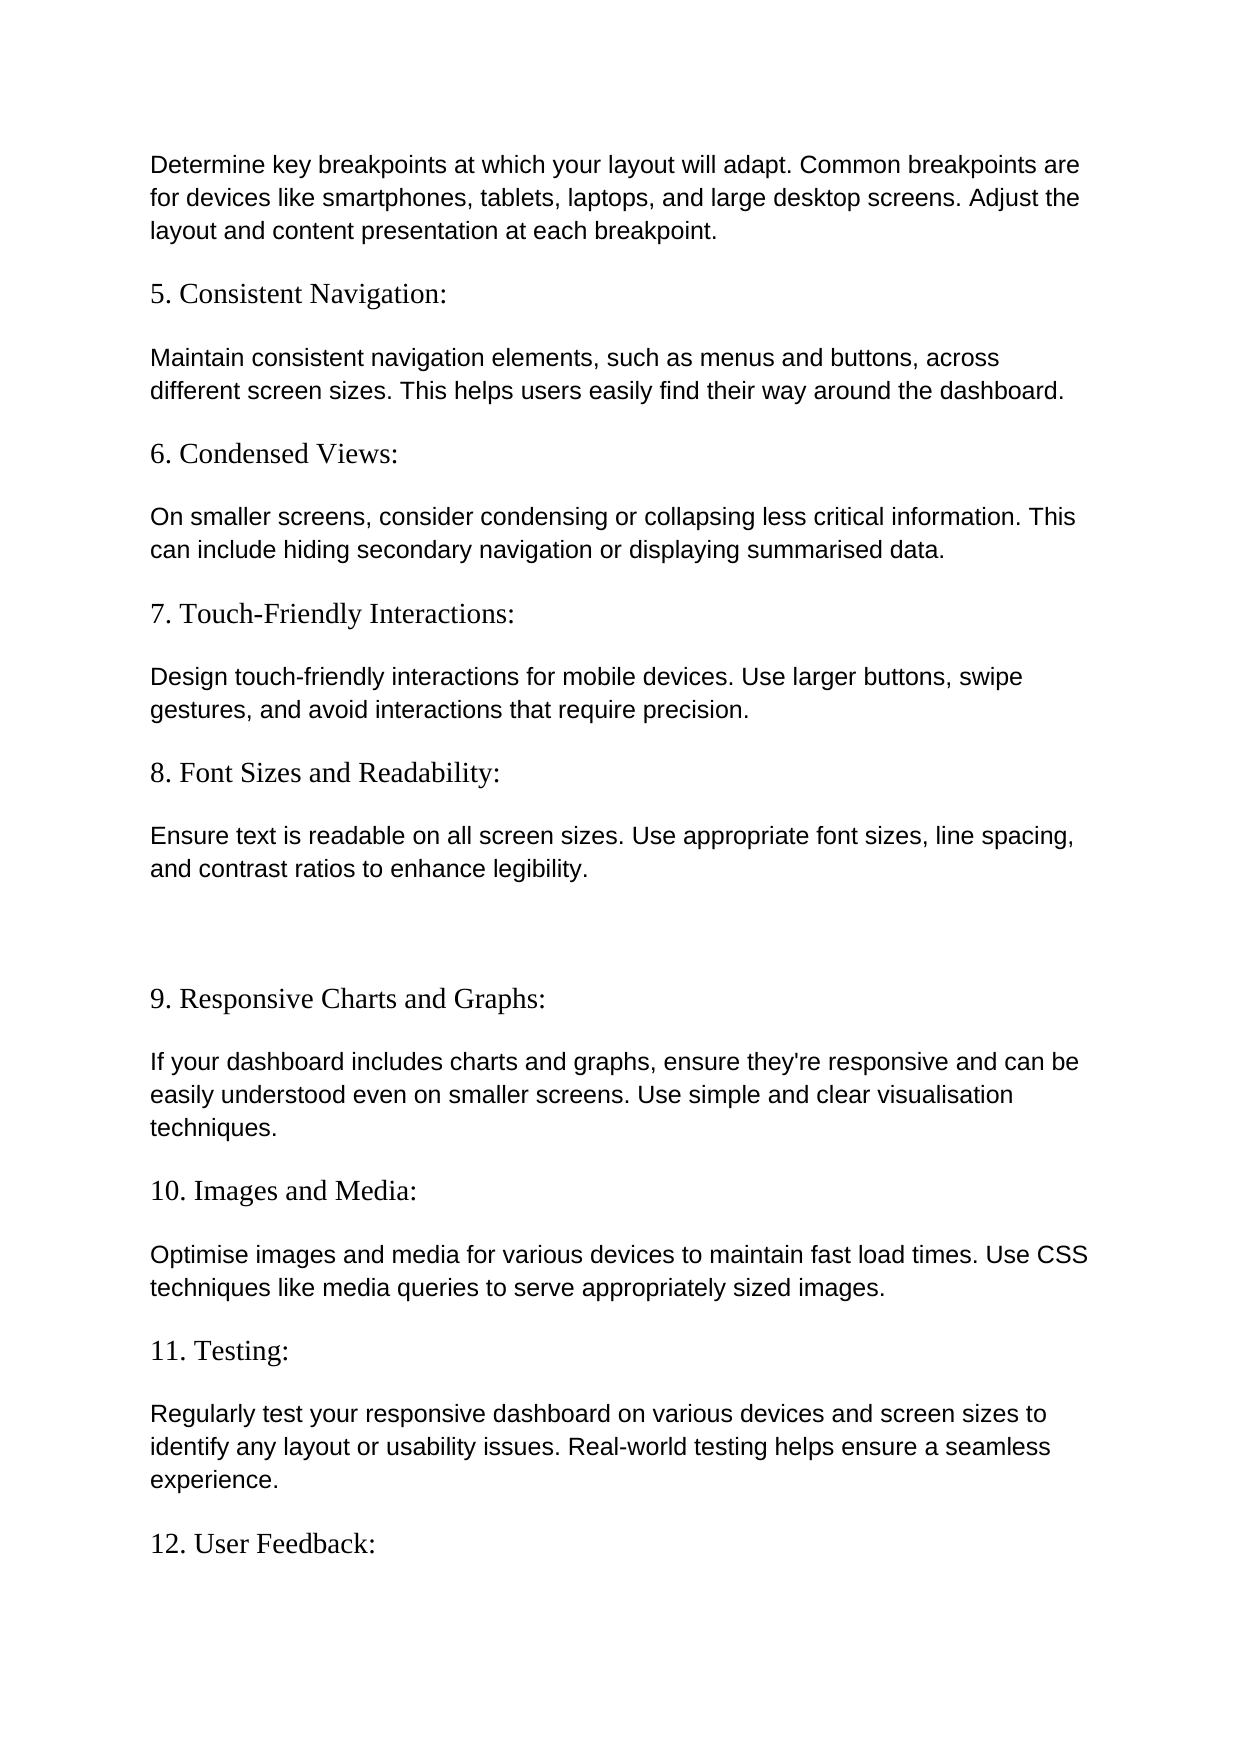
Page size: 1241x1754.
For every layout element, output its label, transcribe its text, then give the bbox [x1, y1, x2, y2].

text 10. Images and Media: [150, 1173, 1090, 1207]
text 7. Touch-Friendly Interactions: [150, 596, 1090, 629]
text If your dashboard includes charts and graphs, ensure they're responsive and can be easily understood even on smaller screens. Use simple and clear visualisation techniques. [150, 1047, 1090, 1142]
text 8. Font Sizes and Readability: [150, 755, 1090, 789]
text 9. Responsive Charts and Graphs: [150, 981, 1090, 1014]
text Optimise images and media for various devices to maintain fast load times. Use CSS techniques like media queries to serve appropriately sized images. [150, 1239, 1090, 1301]
text 11. Testing: [150, 1333, 1090, 1367]
text Maintain consistent navigation elements, such as menus and buttons, across different screen sizes. This helps users easily find their way around the dashboard. [150, 343, 1090, 404]
text Design touch-friendly interactions for mobile devices. Use larger buttons, swipe gestures, and avoid interactions that require precision. [150, 662, 1090, 723]
text Determine key breakpoints at which your layout will adapt. Common breakpoints are for devices like smartphones, tablets, laptops, and large desktop screens. Adjust the layout and content presentation at each breakpoint. [150, 150, 1090, 245]
text On smaller screens, consider condensing or collapsing less critical information. This can include hiding secondary navigation or displaying summarised data. [150, 502, 1090, 564]
text Regularly test your responsive dashboard on various devices and screen sizes to identify any layout or usability issues. Real-world testing helps ensure a seamless experience. [150, 1399, 1090, 1494]
text Ensure text is readable on all screen sizes. Use appropriate font sizes, line spacing, and contrast ratios to enhance legibility. [150, 821, 1090, 883]
text 5. Consistent Navigation: [150, 277, 1090, 310]
text 6. Condensed Views: [150, 436, 1090, 470]
text 12. User Feedback: [150, 1526, 1090, 1559]
